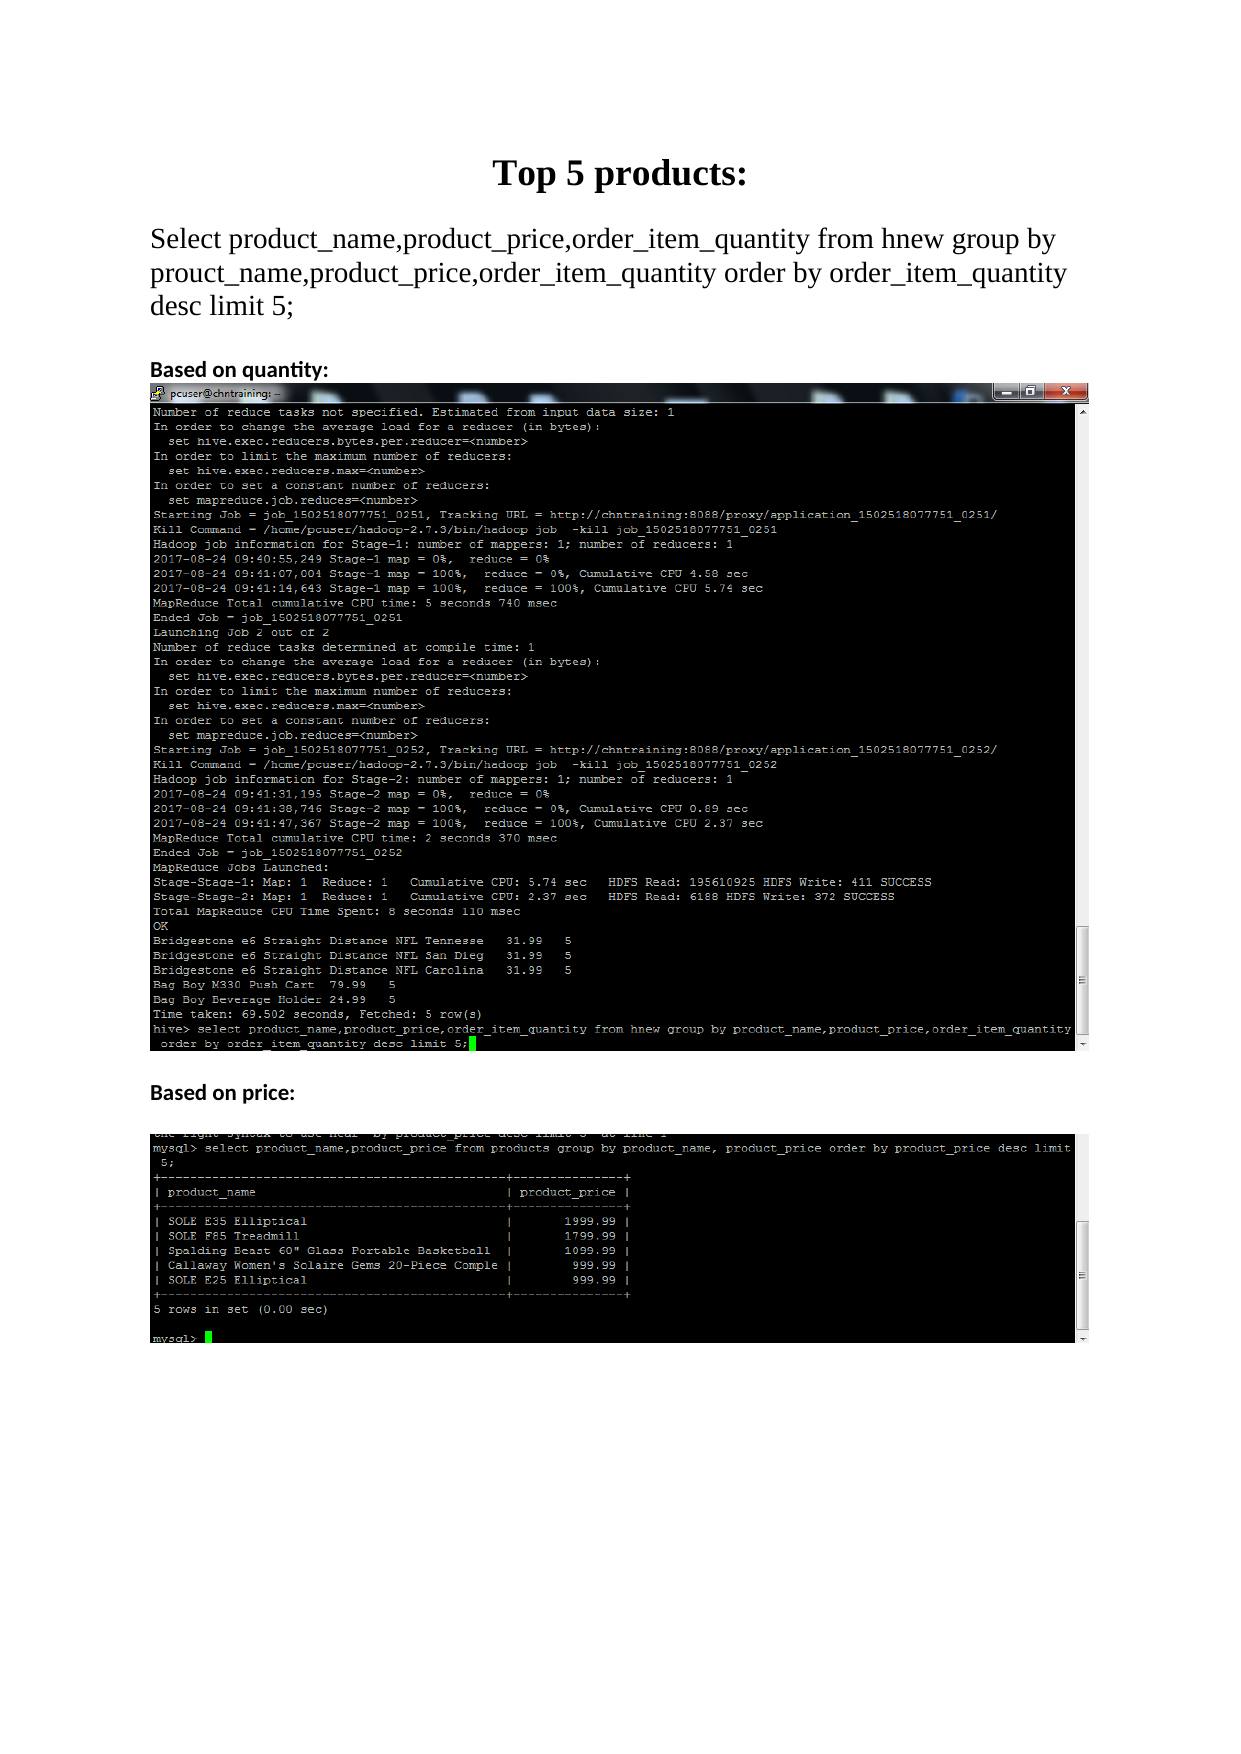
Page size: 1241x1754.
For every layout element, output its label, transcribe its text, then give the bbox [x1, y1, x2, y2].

picture [150, 383, 1089, 1051]
text Based on price: [150, 1078, 1090, 1107]
text Select product_name,product_price,order_item_quantity from hnew group by prouct_name,product_price,order_item_quantity order by order_item_quantity desc limit 5; [150, 221, 1090, 322]
text Based on quantity: [150, 355, 1090, 383]
picture [150, 1134, 1089, 1343]
text Top 5 products: [150, 150, 1090, 193]
